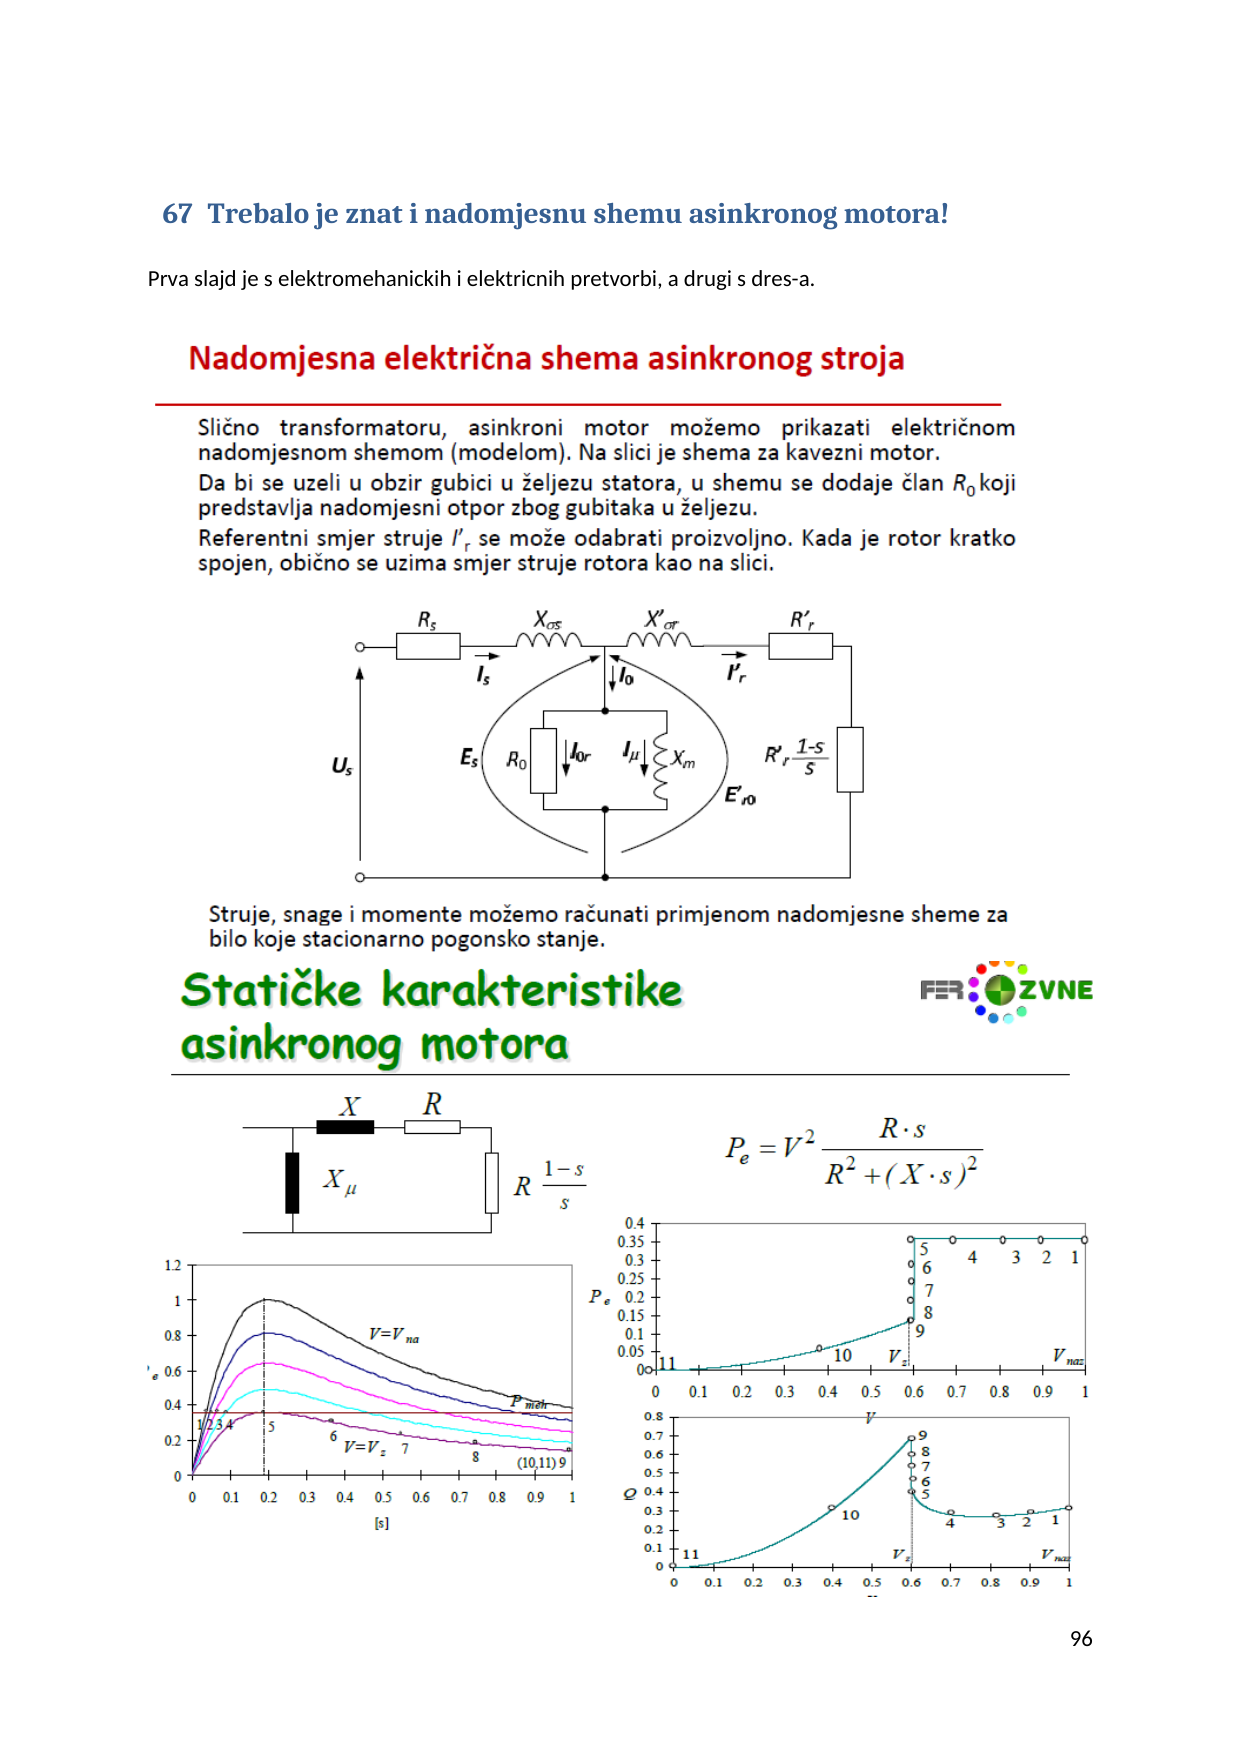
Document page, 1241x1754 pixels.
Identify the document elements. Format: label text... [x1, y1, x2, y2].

picture [147, 292, 1093, 1597]
text Prva slajd je s elektromehanickih i elektricnih pretvorbi, a drugi s dres-a. [148, 264, 1093, 292]
subtitle Trebalo je znat i nadomjesnu shemu asinkronog motora! [162, 198, 1093, 231]
